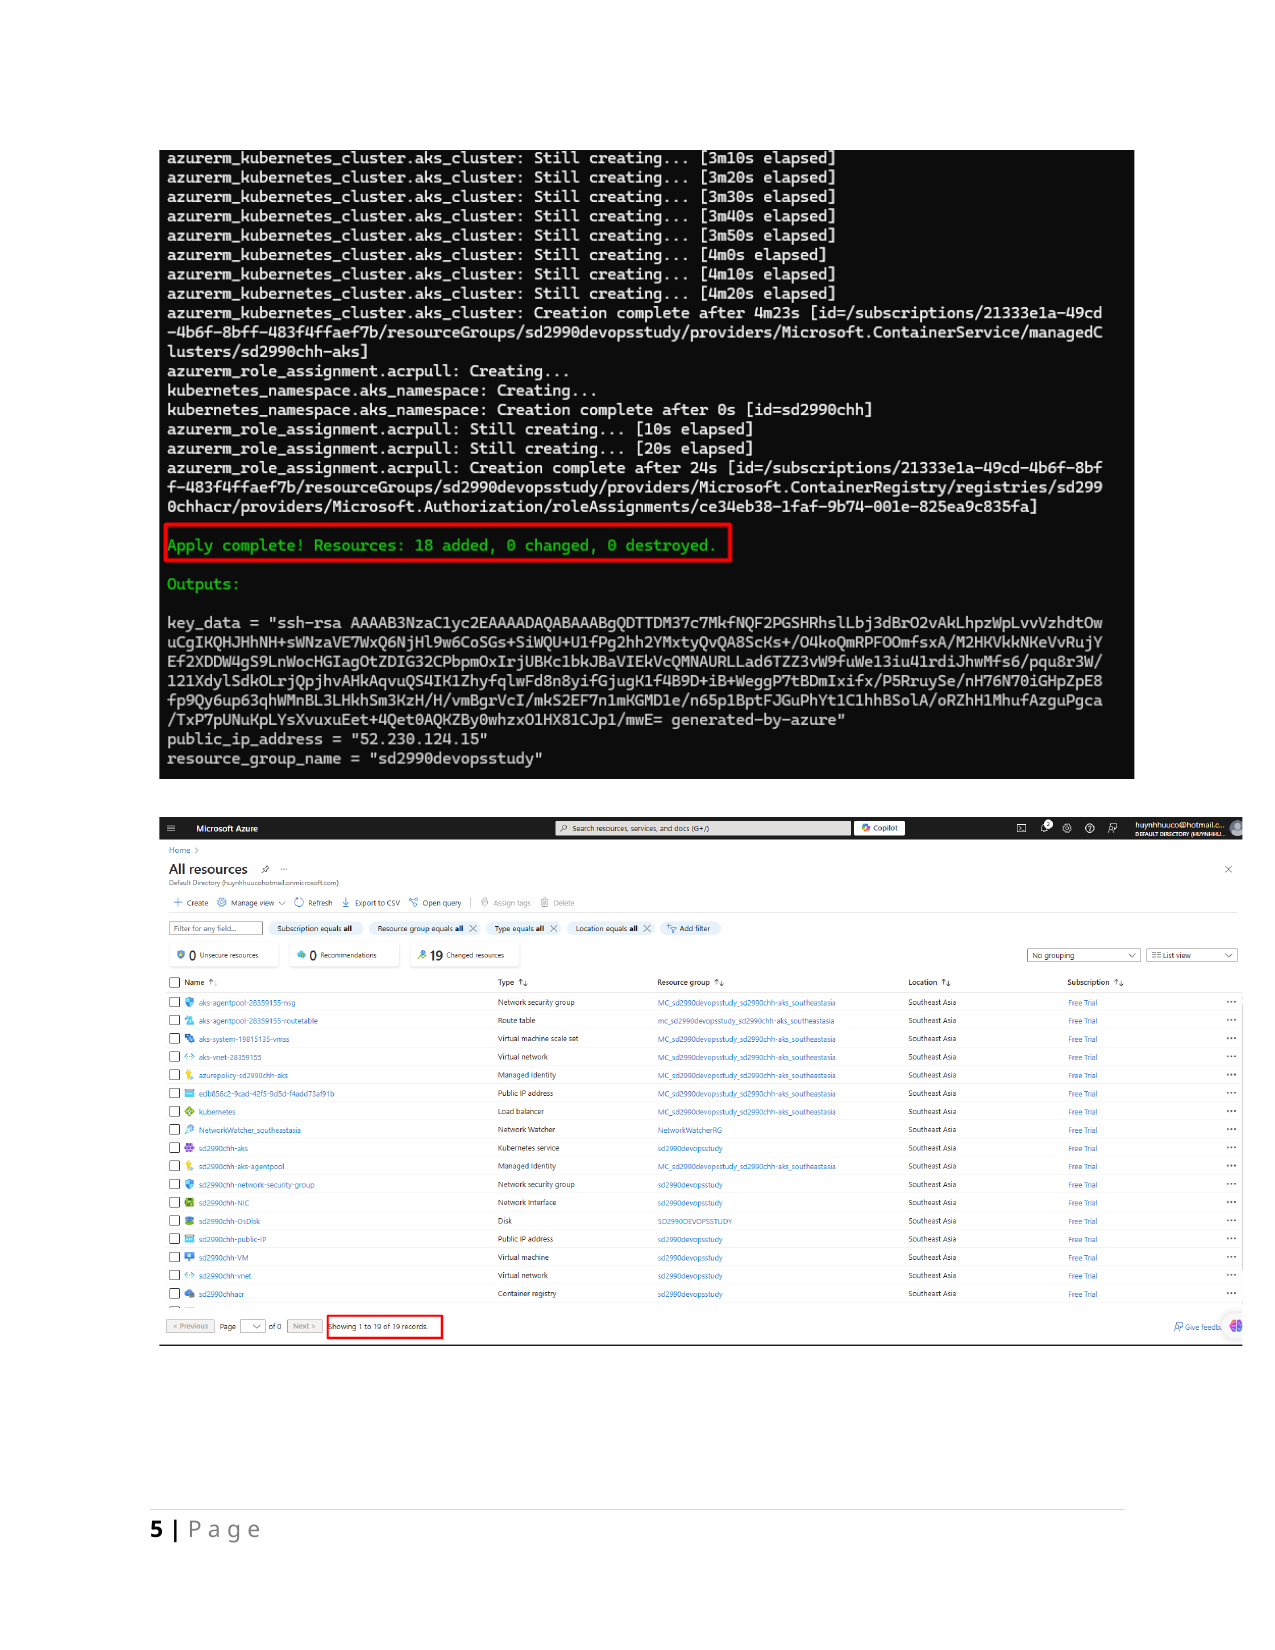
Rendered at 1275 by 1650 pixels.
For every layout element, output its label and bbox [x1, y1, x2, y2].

picture [159, 150, 1135, 779]
picture [159, 817, 1243, 1346]
